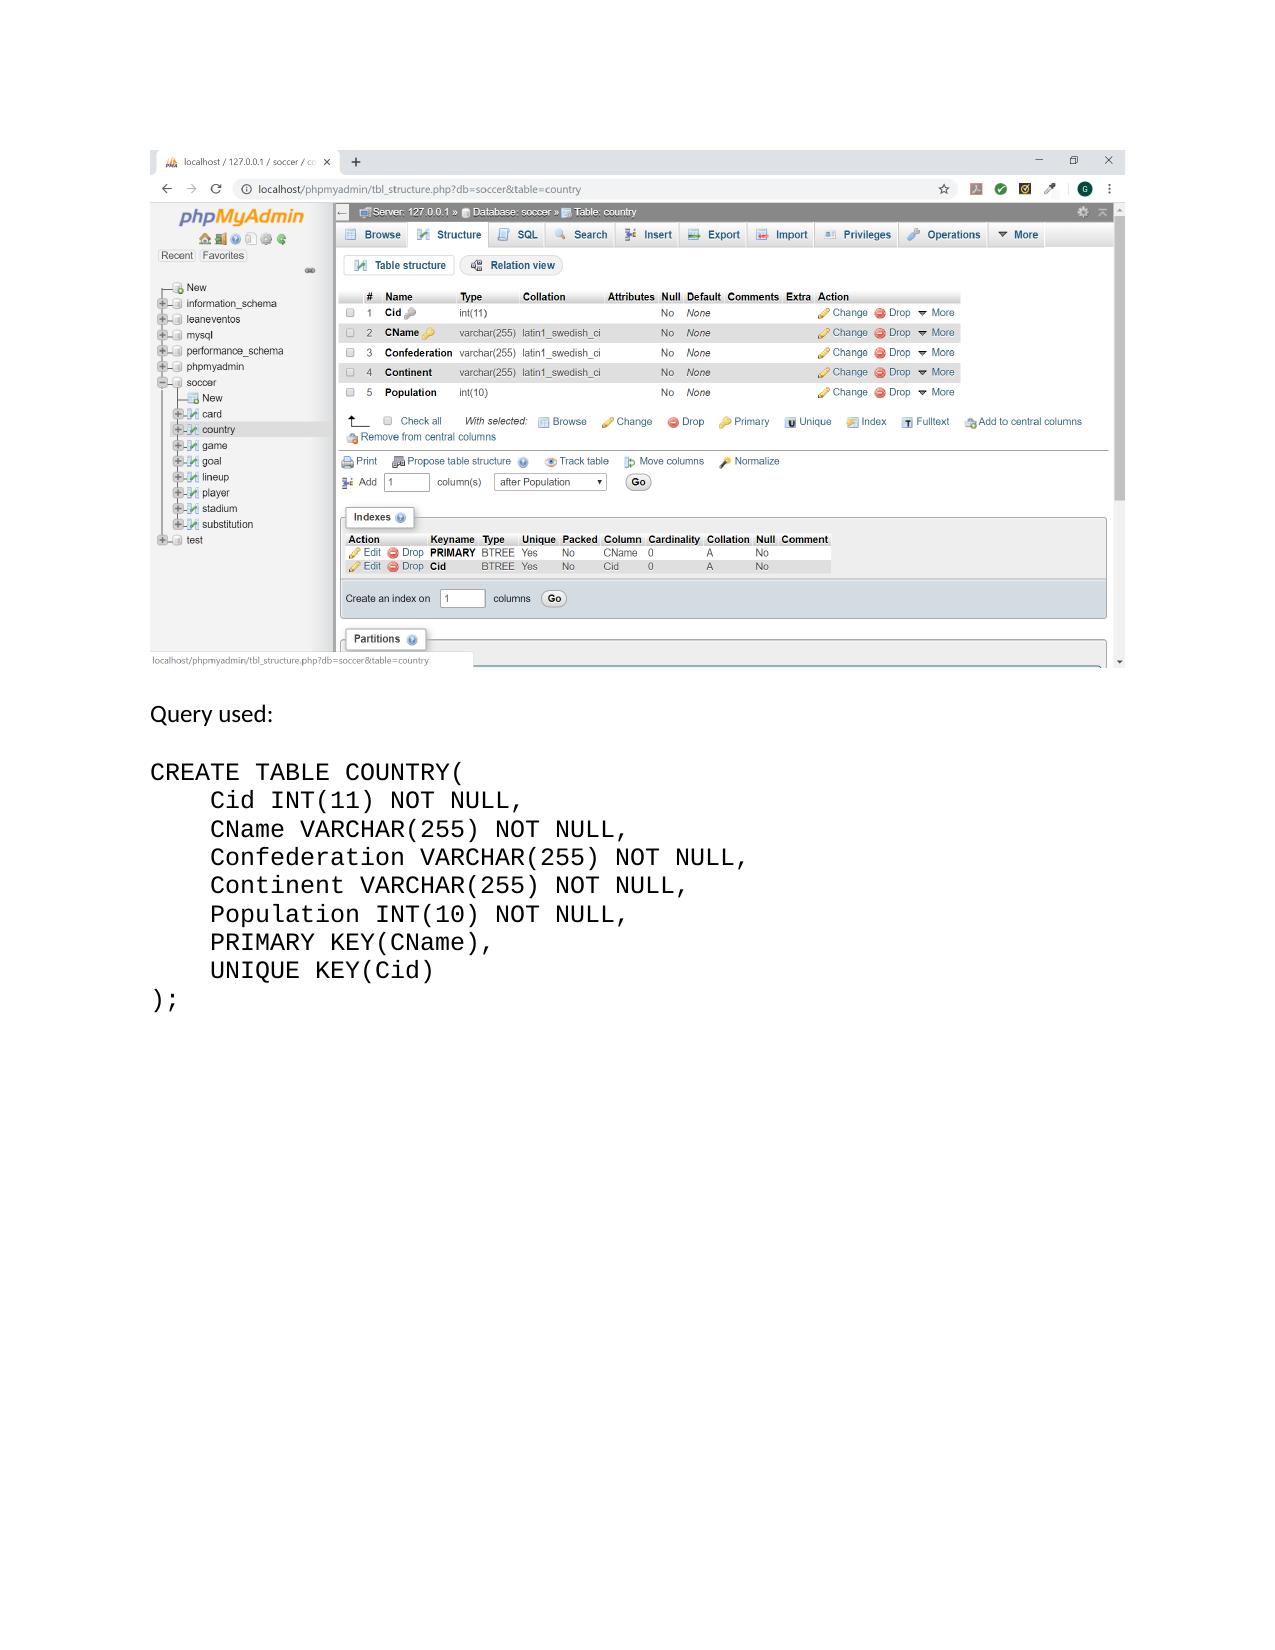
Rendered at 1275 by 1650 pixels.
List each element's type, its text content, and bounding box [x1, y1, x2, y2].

text Confederation VARCHAR(255) NOT NULL, [150, 844, 1125, 873]
text CREATE TABLE COUNTRY( [150, 759, 1125, 788]
text PRIMARY KEY(CName), [150, 929, 1125, 958]
text CName VARCHAR(255) NOT NULL, [150, 816, 1125, 844]
text Population INT(10) NOT NULL, [150, 901, 1125, 929]
text UNIQUE KEY(Cid) [150, 958, 1125, 986]
text Query used: [150, 698, 1125, 729]
text Cid INT(11) NOT NULL, [150, 788, 1125, 816]
text ); [150, 986, 1125, 1014]
picture [150, 150, 1125, 668]
text Continent VARCHAR(255) NOT NULL, [150, 873, 1125, 901]
